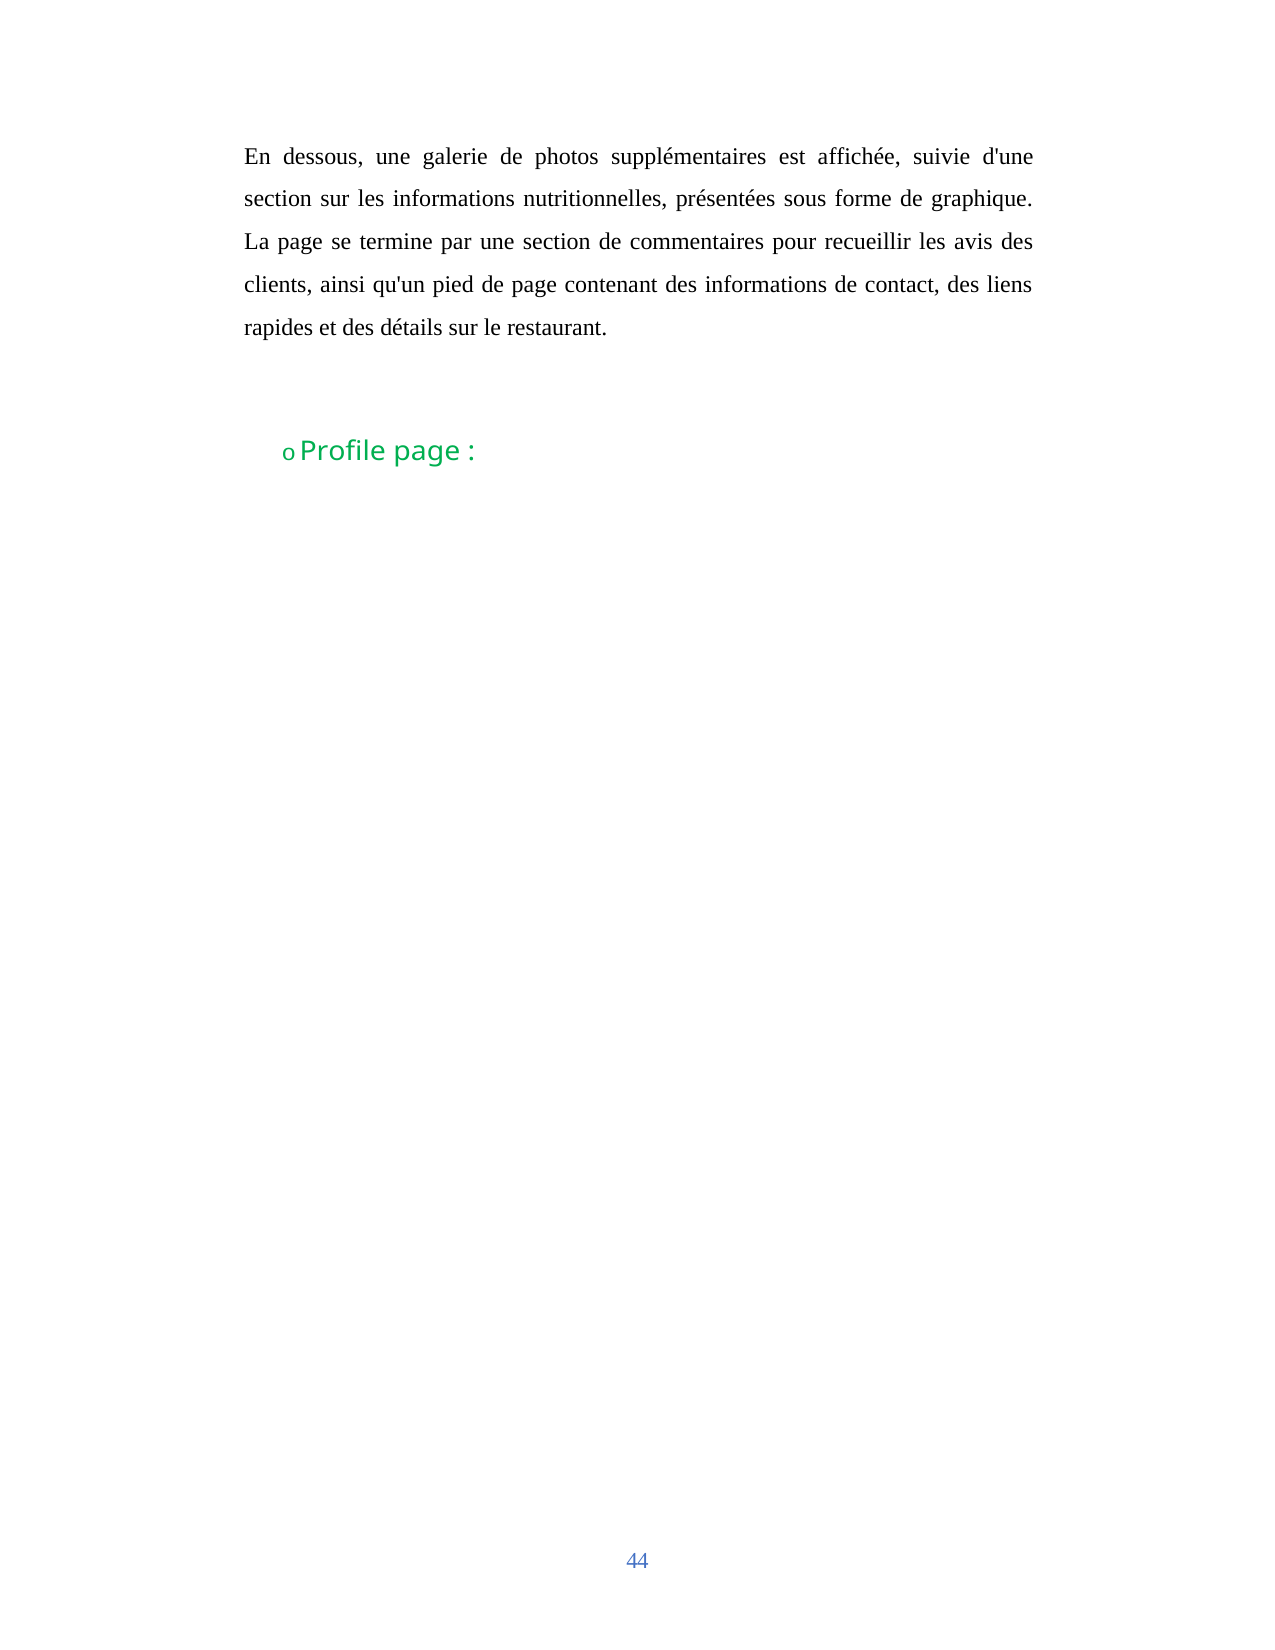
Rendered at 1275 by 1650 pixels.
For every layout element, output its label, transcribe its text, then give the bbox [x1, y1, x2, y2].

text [244, 142, 1034, 340]
text Profile page : [281, 431, 1254, 468]
